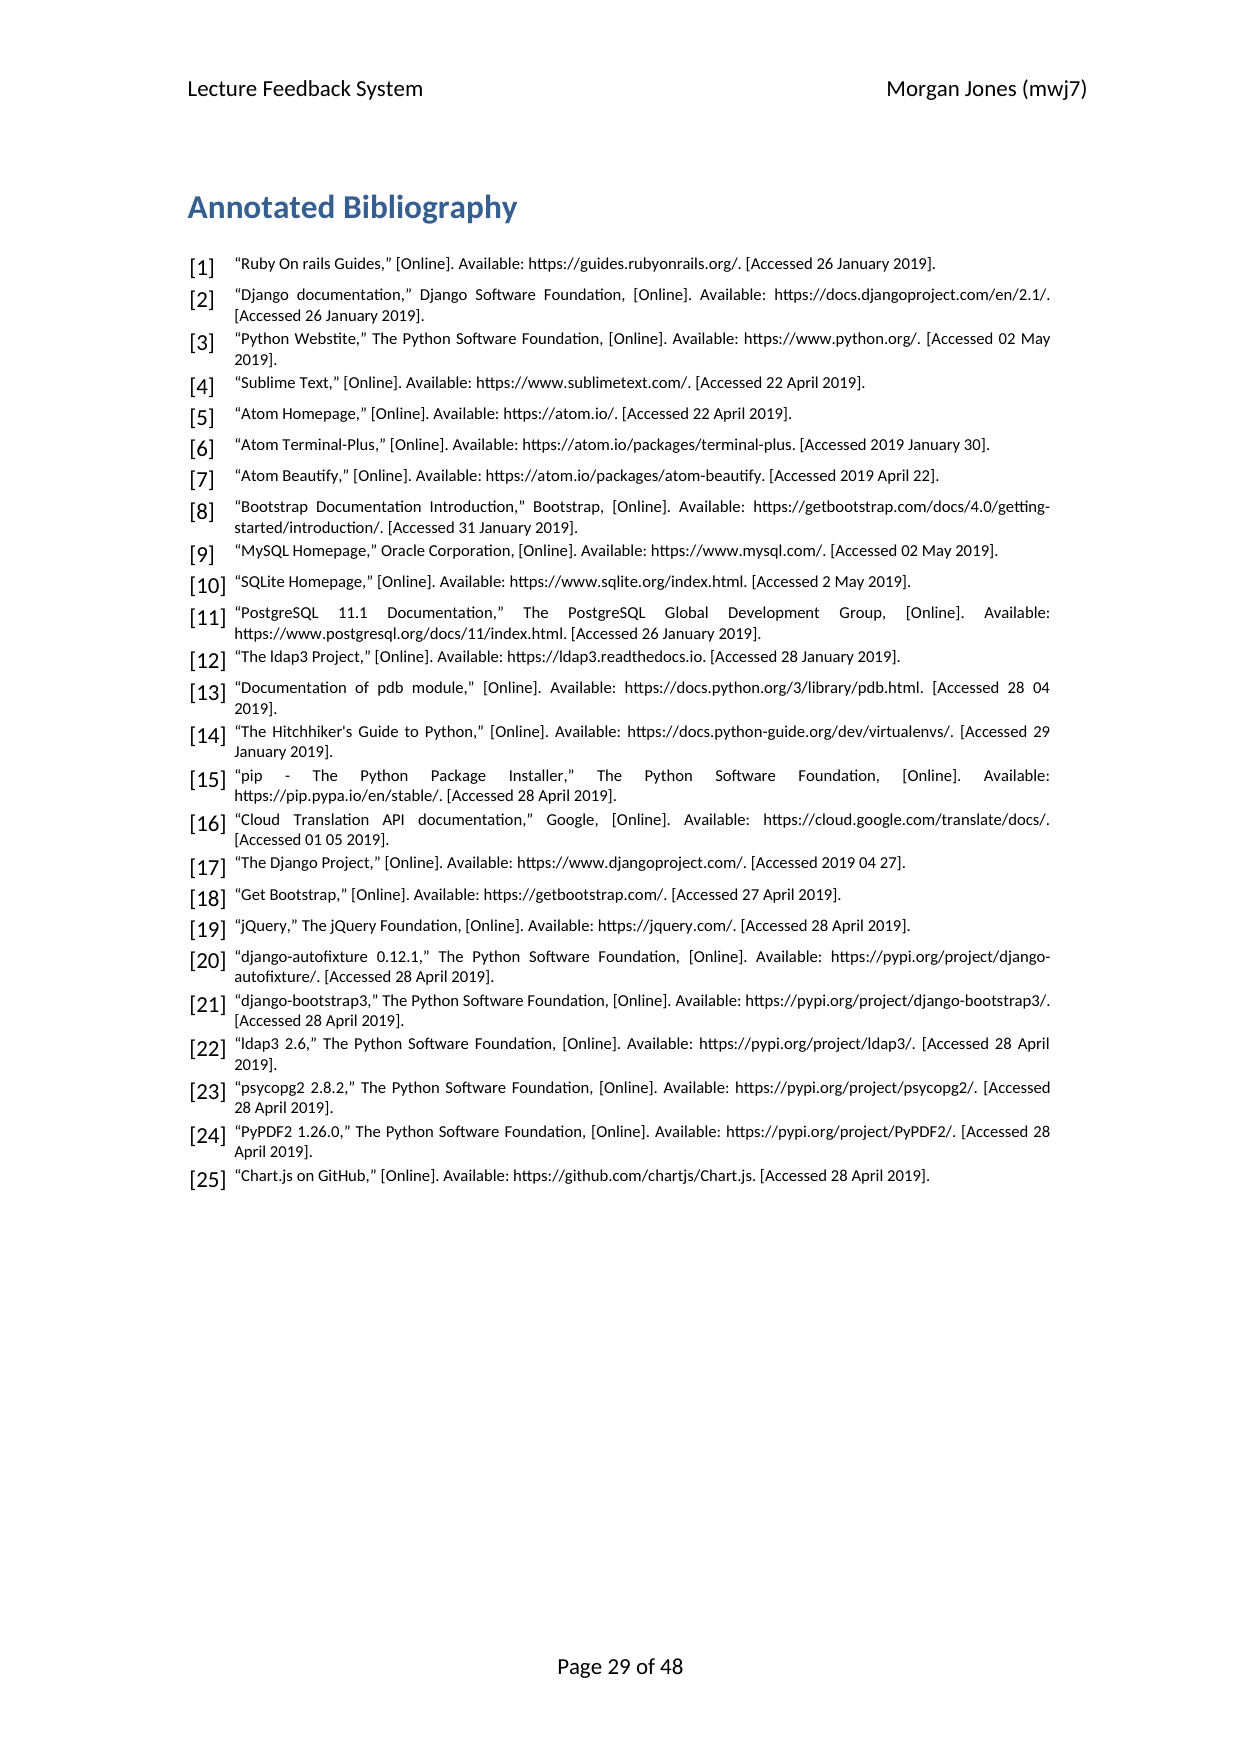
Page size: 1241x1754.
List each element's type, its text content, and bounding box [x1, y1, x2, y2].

table_cell “pip - The Python Package Installer,” The Python Software Foundation, [Online]. Available: https://pip.pypa.io/en/stable/. [Accessed 28 April 2019]. [233, 764, 1053, 807]
table_cell “The ldap3 Project,” [Online]. Available: https://ldap3.readthedocs.io. [Accessed 28 January 2019]. [233, 645, 1053, 676]
table_cell [4] [188, 371, 233, 402]
table_cell “The Hitchhiker's Guide to Python,” [Online]. Available: https://docs.python-guide.org/dev/virtualenvs/. [Accessed 29 January 2019]. [233, 720, 1053, 764]
table_cell [13] [188, 676, 233, 720]
table_cell [11] [188, 601, 233, 645]
table_header [1] [188, 252, 233, 283]
table_cell [8] [188, 495, 233, 539]
table_cell [18] [188, 882, 233, 913]
table_cell “Cloud Translation API documentation,” Google, [Online]. Available: https://cloud.google.com/translate/docs/. [Accessed 01 05 2019]. [233, 808, 1053, 851]
table_cell “Atom Homepage,” [Online]. Available: https://atom.io/. [Accessed 22 April 2019]. [233, 402, 1053, 433]
subtitle Annotated Bibliography [187, 186, 1053, 227]
table_cell [9] [188, 539, 233, 570]
table_cell “PyPDF2 1.26.0,” The Python Software Foundation, [Online]. Available: https://pypi.org/project/PyPDF2/. [Accessed 28 April 2019]. [233, 1120, 1053, 1163]
table_cell [15] [188, 764, 233, 807]
table_cell “ldap3 2.6,” The Python Software Foundation, [Online]. Available: https://pypi.org/project/ldap3/. [Accessed 28 April 2019]. [233, 1032, 1053, 1076]
table_cell [5] [188, 402, 233, 433]
table_cell [6] [188, 433, 233, 464]
table_cell [23] [188, 1076, 233, 1119]
table_cell [21] [188, 988, 233, 1032]
table_cell “Atom Beautify,” [Online]. Available: https://atom.io/packages/atom-beautify. [Accessed 2019 April 22]. [233, 464, 1053, 495]
table_cell [24] [188, 1120, 233, 1163]
table_cell [14] [188, 720, 233, 764]
table_cell “Python Webstite,” The Python Software Foundation, [Online]. Available: https://www.python.org/. [Accessed 02 May 2019]. [233, 327, 1053, 371]
table_cell [20] [188, 945, 233, 988]
table_cell “jQuery,” The jQuery Foundation, [Online]. Available: https://jquery.com/. [Accessed 28 April 2019]. [233, 914, 1053, 944]
table_cell [3] [188, 327, 233, 371]
table_cell “Chart.js on GitHub,” [Online]. Available: https://github.com/chartjs/Chart.js. [Accessed 28 April 2019]. [233, 1163, 1053, 1194]
table_cell [7] [188, 464, 233, 495]
table_cell [19] [188, 914, 233, 944]
table_cell “The Django Project,” [Online]. Available: https://www.djangoproject.com/. [Accessed 2019 04 27]. [233, 851, 1053, 882]
table_cell “Django documentation,” Django Software Foundation, [Online]. Available: https://docs.djangoproject.com/en/2.1/. [Accessed 26 January 2019]. [233, 283, 1053, 327]
table_cell “PostgreSQL 11.1 Documentation,” The PostgreSQL Global Development Group, [Online]. Available: https://www.postgresql.org/docs/11/index.html. [Accessed 26 January 2019]. [233, 601, 1053, 645]
table_cell “Documentation of pdb module,” [Online]. Available: https://docs.python.org/3/library/pdb.html. [Accessed 28 04 2019]. [233, 676, 1053, 720]
table_cell [2] [188, 283, 233, 327]
table_cell [17] [188, 851, 233, 882]
table_cell “MySQL Homepage,” Oracle Corporation, [Online]. Available: https://www.mysql.com/. [Accessed 02 May 2019]. [233, 539, 1053, 570]
table_cell “django-bootstrap3,” The Python Software Foundation, [Online]. Available: https://pypi.org/project/django-bootstrap3/. [Accessed 28 April 2019]. [233, 988, 1053, 1032]
table_cell [16] [188, 808, 233, 851]
table_cell “Sublime Text,” [Online]. Available: https://www.sublimetext.com/. [Accessed 22 April 2019]. [233, 371, 1053, 402]
table_cell “psycopg2 2.8.2,” The Python Software Foundation, [Online]. Available: https://pypi.org/project/psycopg2/. [Accessed 28 April 2019]. [233, 1076, 1053, 1119]
table_cell “Bootstrap Documentation Introduction,” Bootstrap, [Online]. Available: https://getbootstrap.com/docs/4.0/getting-started/introduction/. [Accessed 31 January 2019]. [233, 495, 1053, 539]
table_cell “django-autofixture 0.12.1,” The Python Software Foundation, [Online]. Available: https://pypi.org/project/django-autofixture/. [Accessed 28 April 2019]. [233, 945, 1053, 988]
table_cell [12] [188, 645, 233, 676]
table_cell “Atom Terminal-Plus,” [Online]. Available: https://atom.io/packages/terminal-plus. [Accessed 2019 January 30]. [233, 433, 1053, 464]
table_cell “Get Bootstrap,” [Online]. Available: https://getbootstrap.com/. [Accessed 27 April 2019]. [233, 882, 1053, 913]
table_header “Ruby On rails Guides,” [Online]. Available: https://guides.rubyonrails.org/. [Accessed 26 January 2019]. [233, 252, 1053, 283]
table_cell “SQLite Homepage,” [Online]. Available: https://www.sqlite.org/index.html. [Accessed 2 May 2019]. [233, 570, 1053, 601]
table_cell [10] [188, 570, 233, 601]
table_cell [22] [188, 1032, 233, 1076]
table_cell [25] [188, 1163, 233, 1194]
